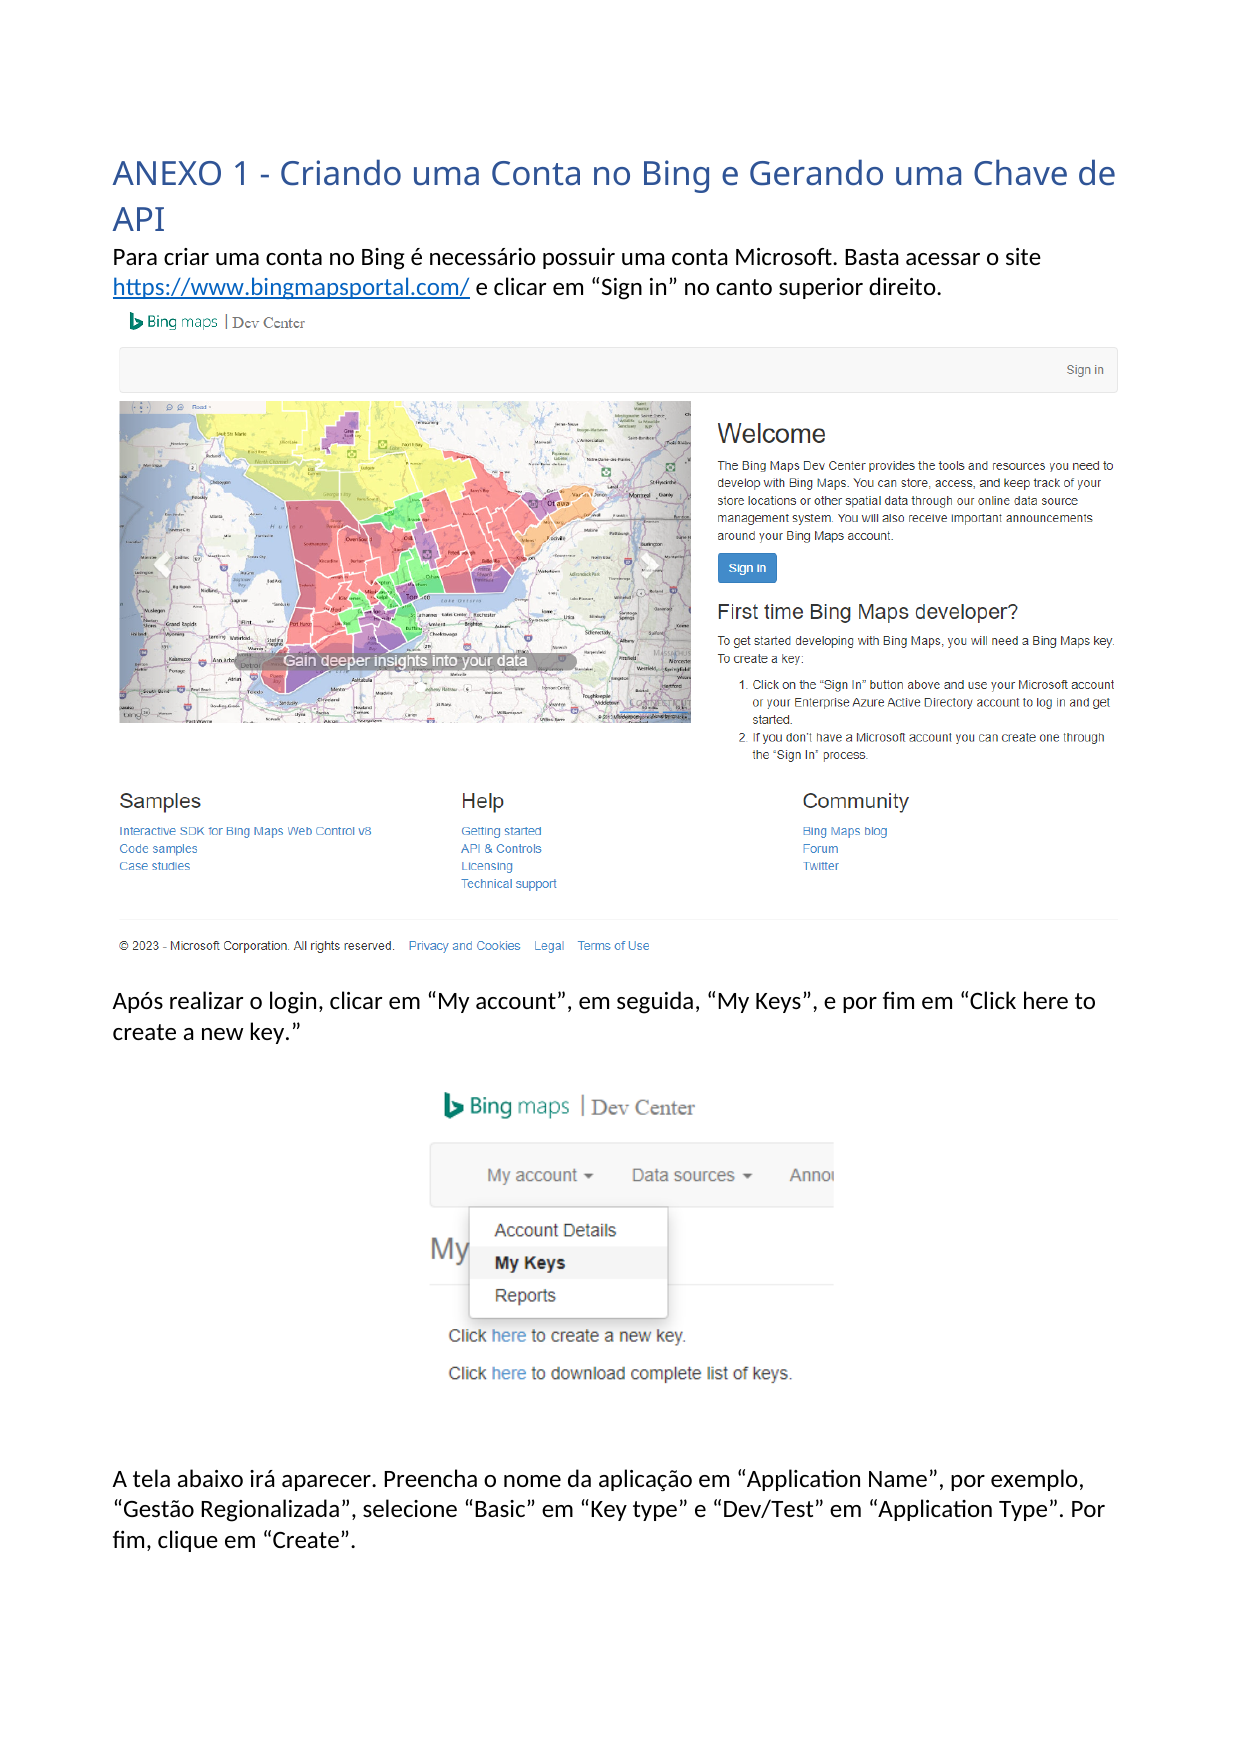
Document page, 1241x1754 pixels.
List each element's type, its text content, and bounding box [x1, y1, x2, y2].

text Após realizar o login, clicar em “My account”, em seguida, “My Keys”, e por fim em “Click here to create a new key.” [112, 985, 1128, 1046]
text A tela abaixo irá aparecer. Preencha o nome da aplicação em “Application Name”, por exemplo, “Gestão Regionalizada”, selecione “Basic” em “Key type” e “Dev/Test” em “Application Type”. Por fim, clique em “Create”. [112, 1463, 1128, 1554]
picture [406, 1076, 834, 1402]
subtitle ANEXO 1 - Criando uma Conta no Bing e Gerando uma Chave de API [112, 150, 1128, 241]
picture [112, 301, 1128, 955]
text Para criar uma conta no Bing é necessário possuir uma conta Microsoft. Basta acessar o site https://www.bingmapsportal.com/ e clicar em “Sign in” no canto superior direito. [112, 241, 1128, 301]
